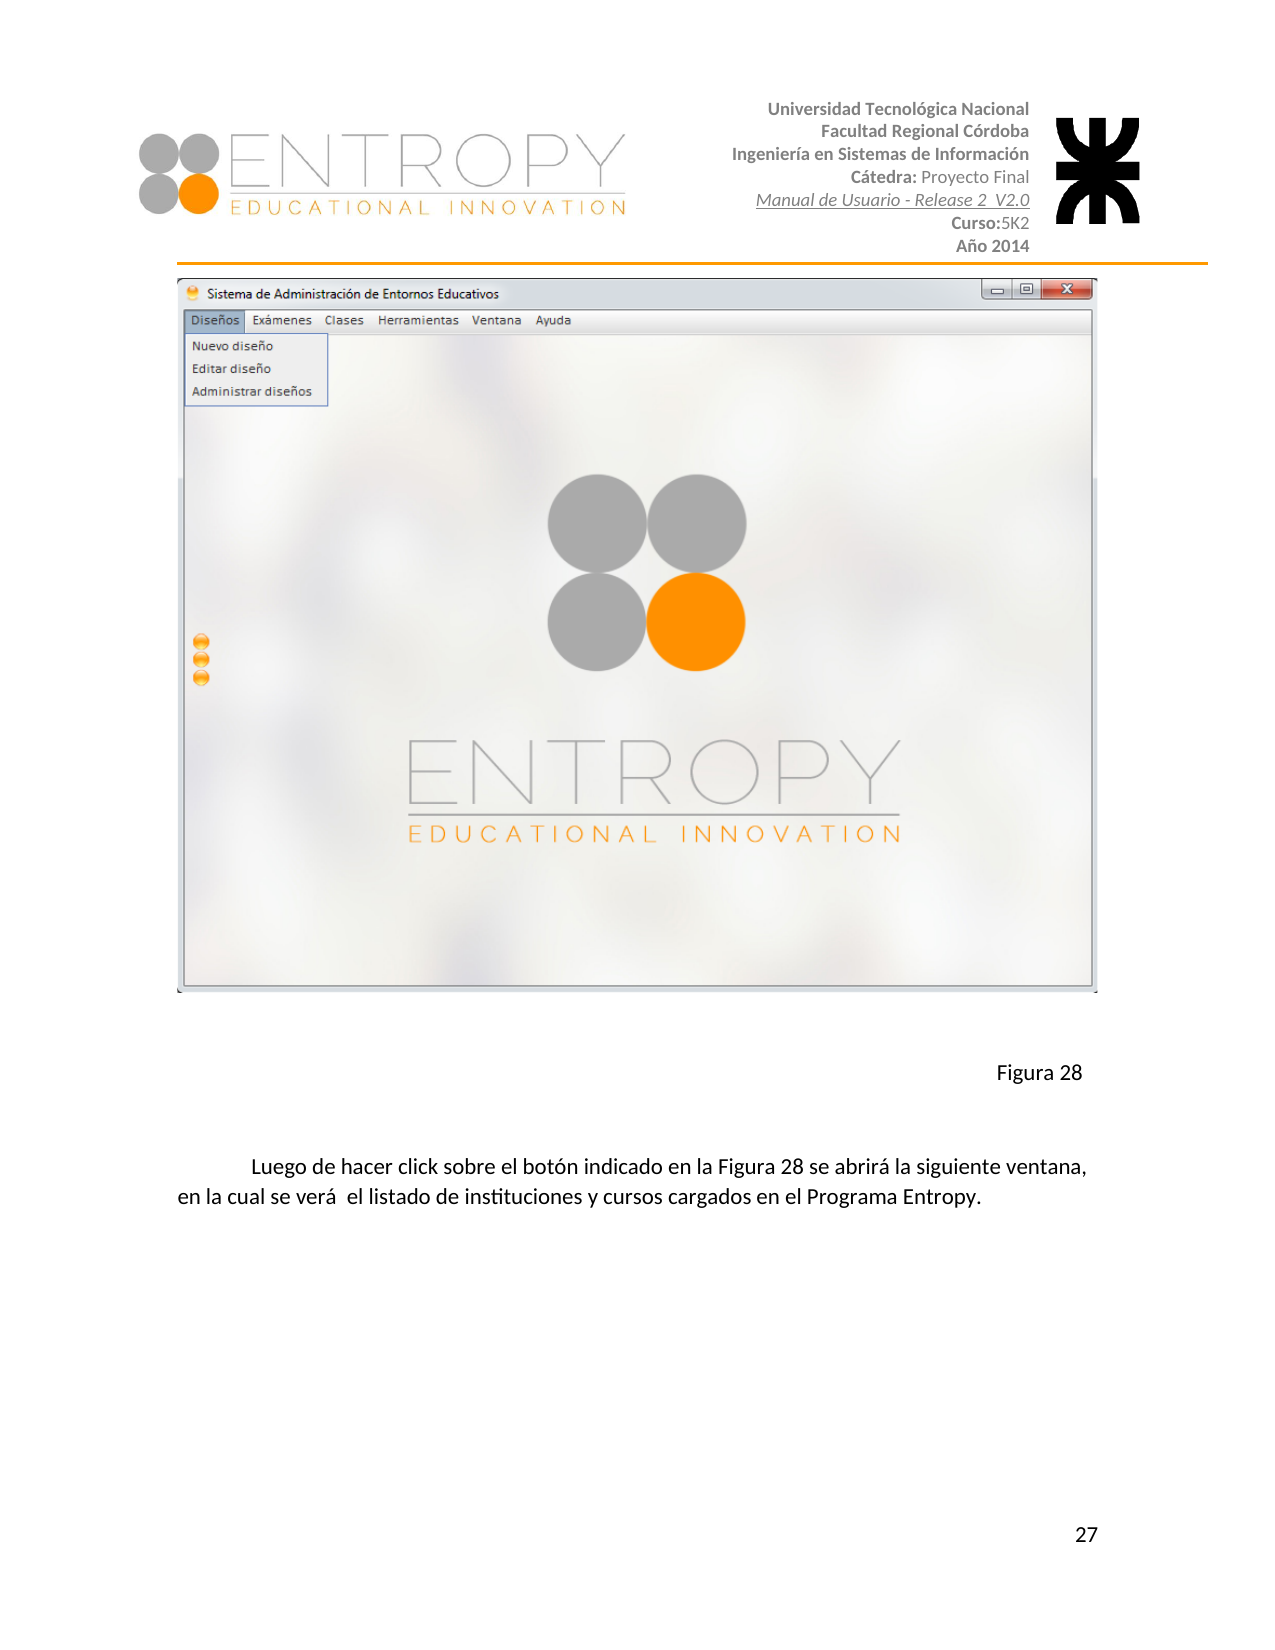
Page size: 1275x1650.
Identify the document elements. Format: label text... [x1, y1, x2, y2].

picture [177, 278, 1098, 993]
text Luego de hacer click sobre el botón indicado en la Figura 28 se abrirá la siguiente ventana, en la cual se verá el listado de instituciones y cursos cargados en el Programa Entropy. [177, 1152, 1098, 1210]
picture [122, 119, 643, 229]
text Figura 28 [177, 1058, 1098, 1086]
